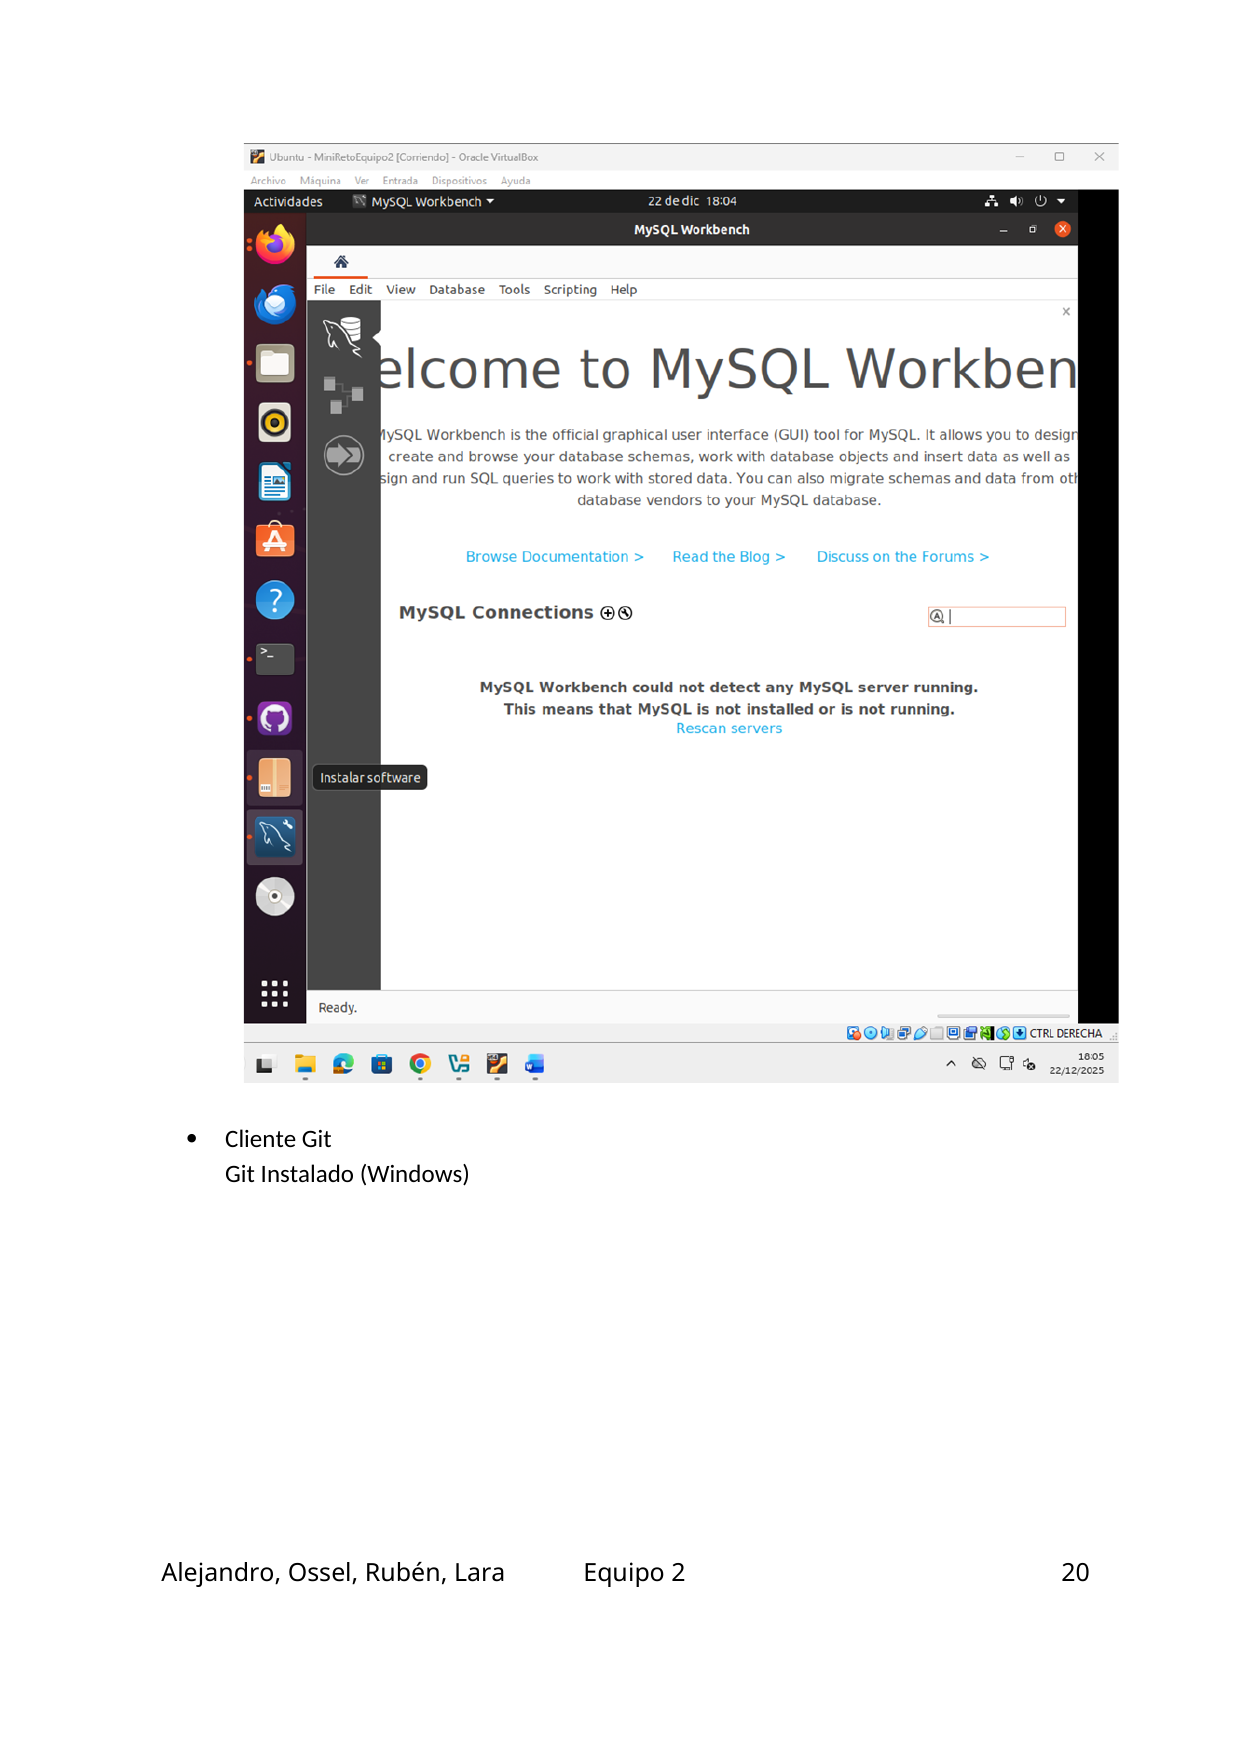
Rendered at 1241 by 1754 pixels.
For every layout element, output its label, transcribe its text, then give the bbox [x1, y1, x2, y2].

list Cliente Git [187, 1123, 1090, 1153]
list Git Instalado (Windows) [225, 1158, 1090, 1189]
